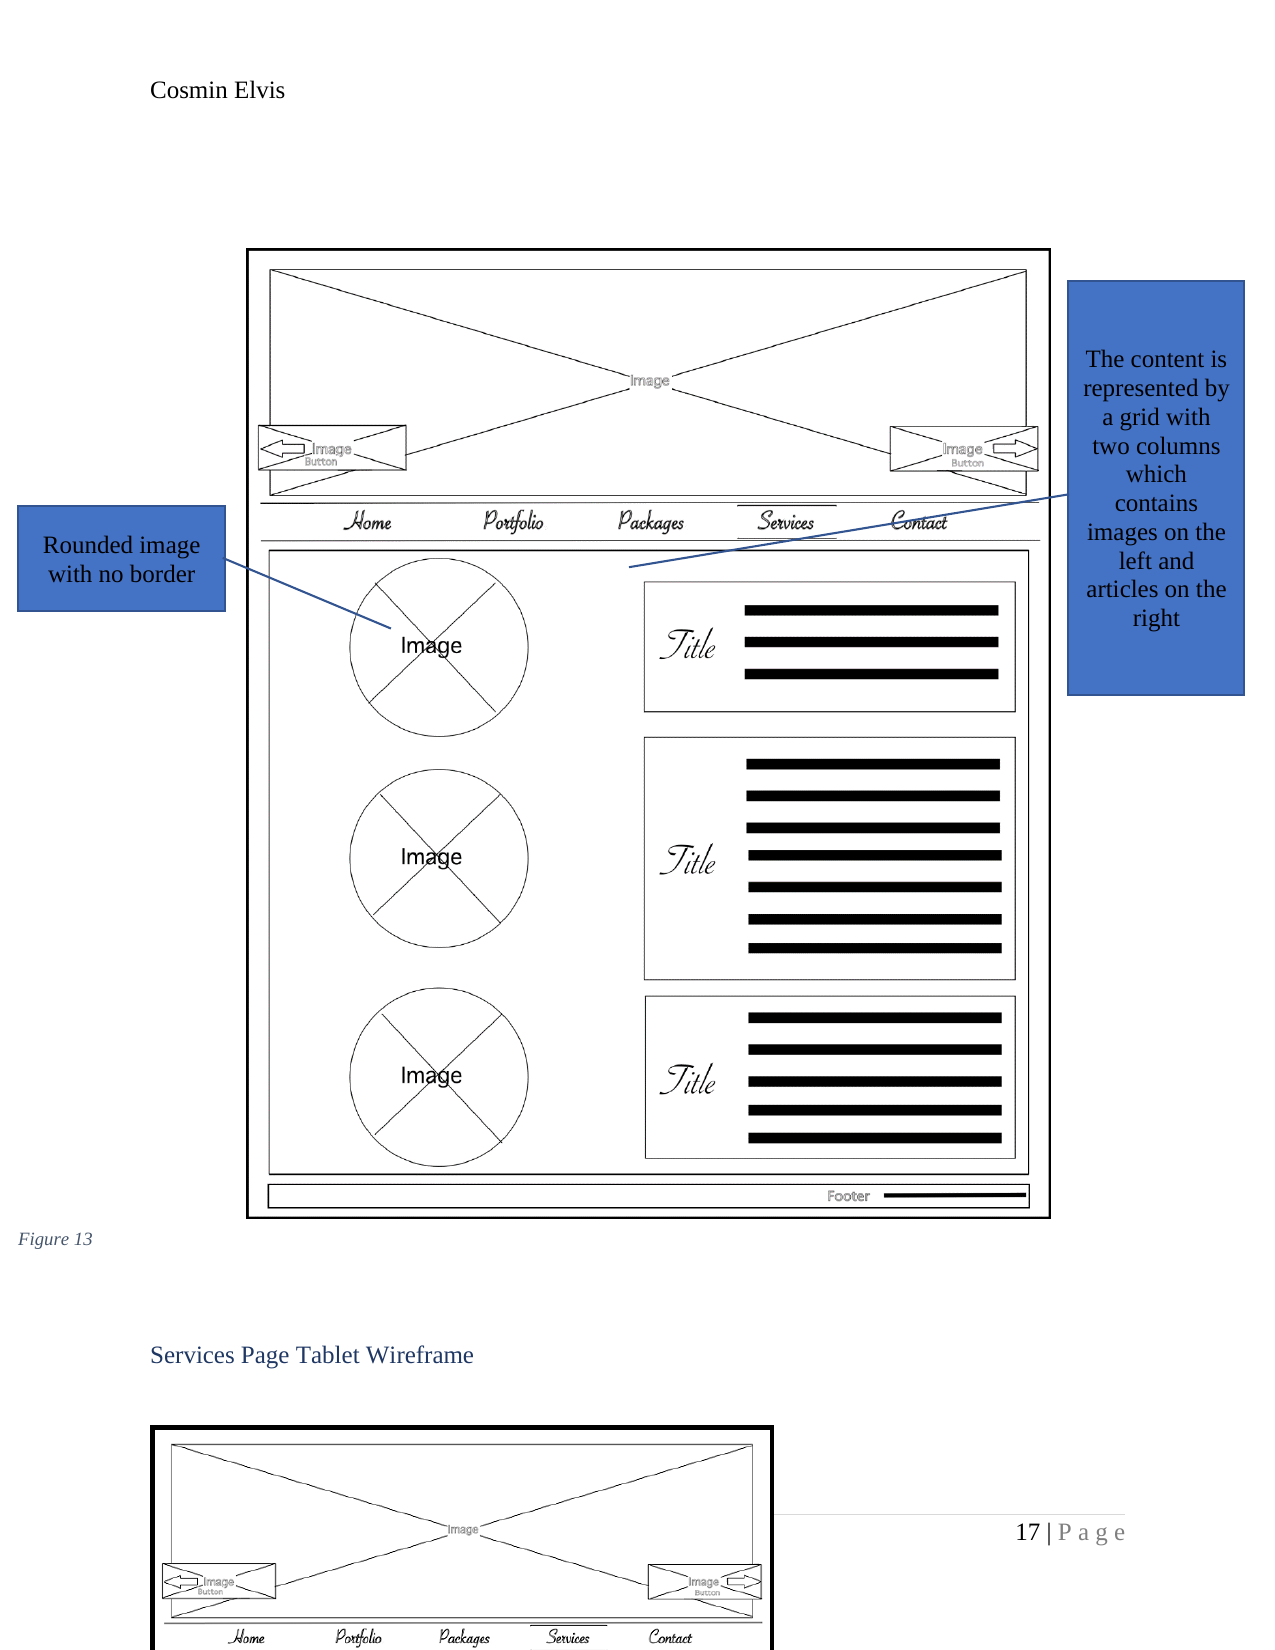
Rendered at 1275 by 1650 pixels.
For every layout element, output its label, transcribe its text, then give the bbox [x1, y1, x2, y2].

picture [246, 248, 1051, 1219]
subtitle Services Page Tablet Wireframe [150, 1340, 1125, 1368]
picture [150, 1425, 774, 1650]
